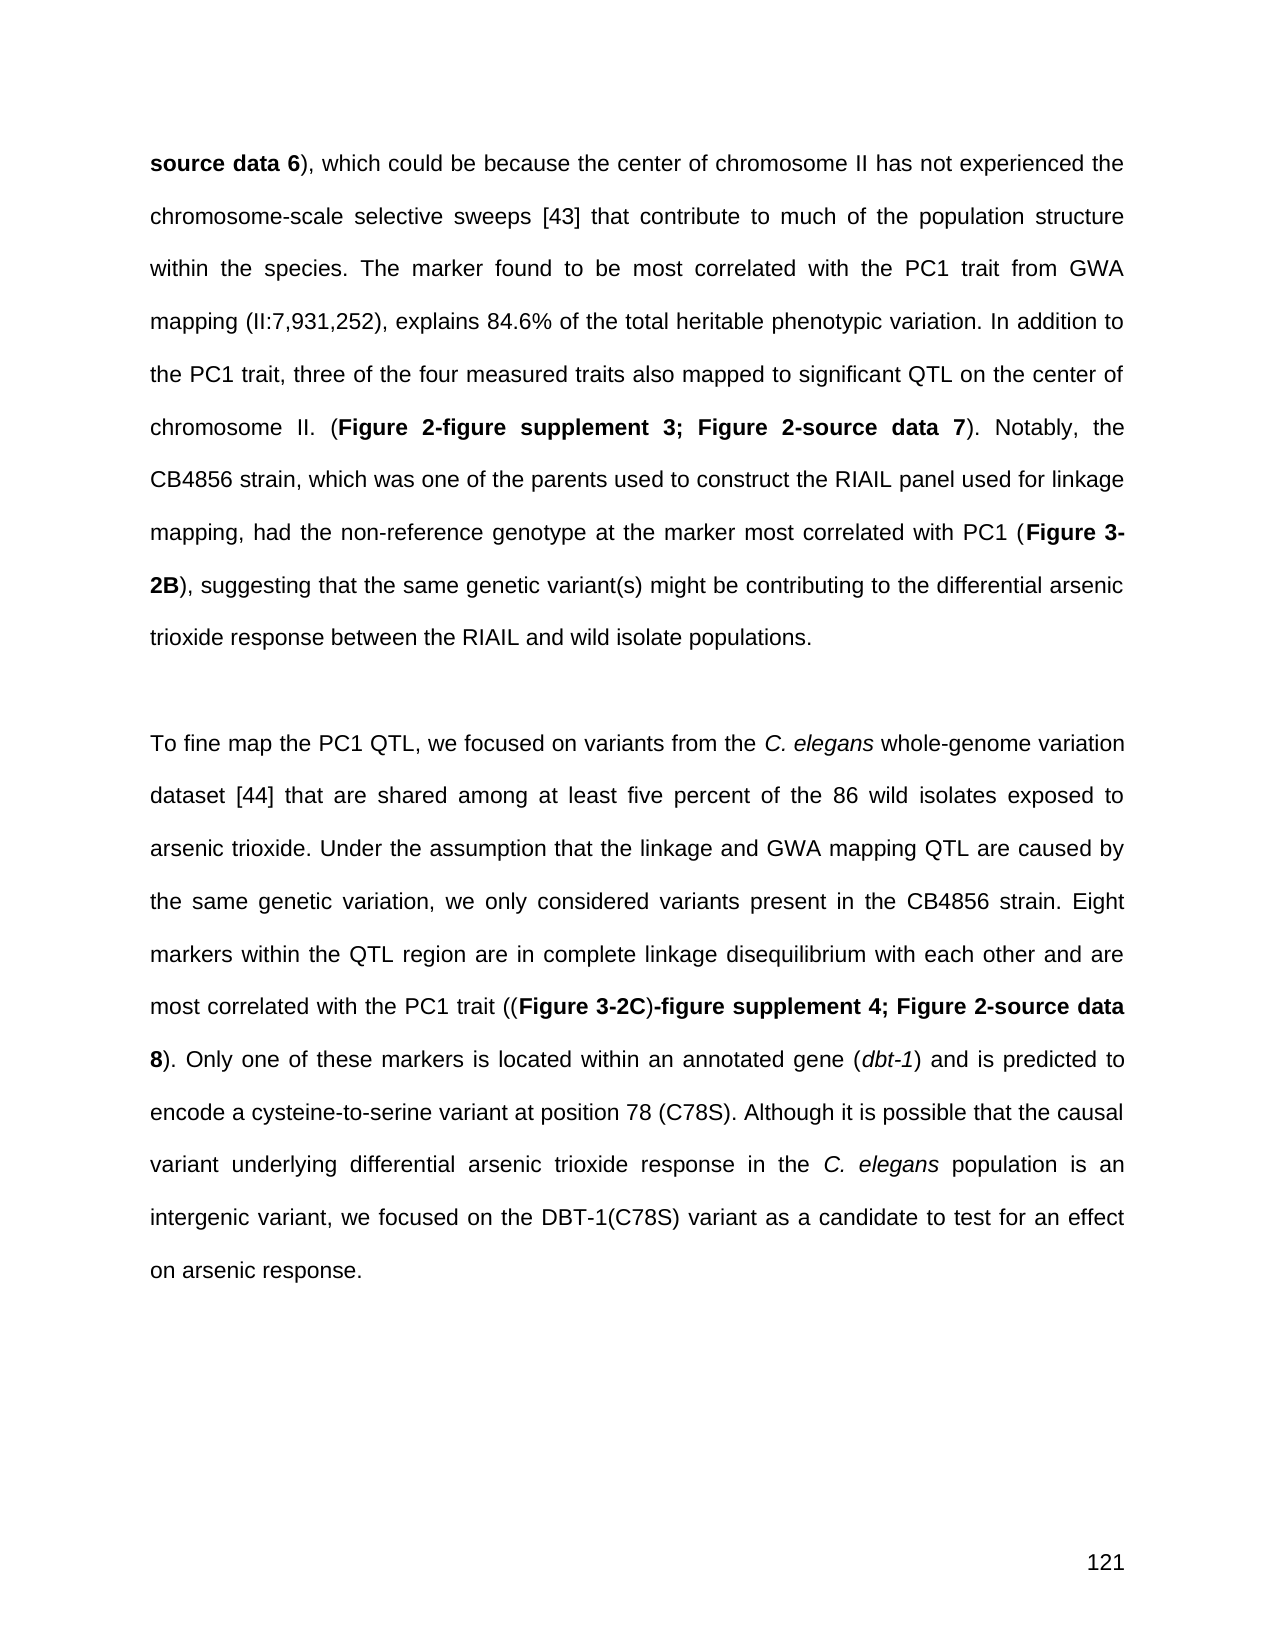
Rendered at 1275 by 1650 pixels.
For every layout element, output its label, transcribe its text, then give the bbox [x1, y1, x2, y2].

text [150, 150, 1125, 651]
text To fine map the PC1 QTL, we focused on variants from the C. elegans whole-genome variation dataset [44] that are shared among at least five percent of the 86 wild isolates exposed to arsenic trioxide. Under the assumption that the linkage and GWA mapping QTL are caused by the same genetic variation, we only considered variants present in the CB4856 strain. Eight markers within the QTL region are in complete linkage disequilibrium with each other and are most correlated with the PC1 trait ((Figure 3-2C)-figure supplement 4; Figure 2-source data 8). Only one of these markers is located within an annotated gene (dbt-1) and is predicted to encode a cysteine-to-serine variant at position 78 (C78S). Although it is possible that the causal variant underlying differential arsenic trioxide response in the C. elegans population is an intergenic variant, we focused on the DBT-1(C78S) variant as a candidate to test for an effect on arsenic response. [150, 730, 1125, 1283]
